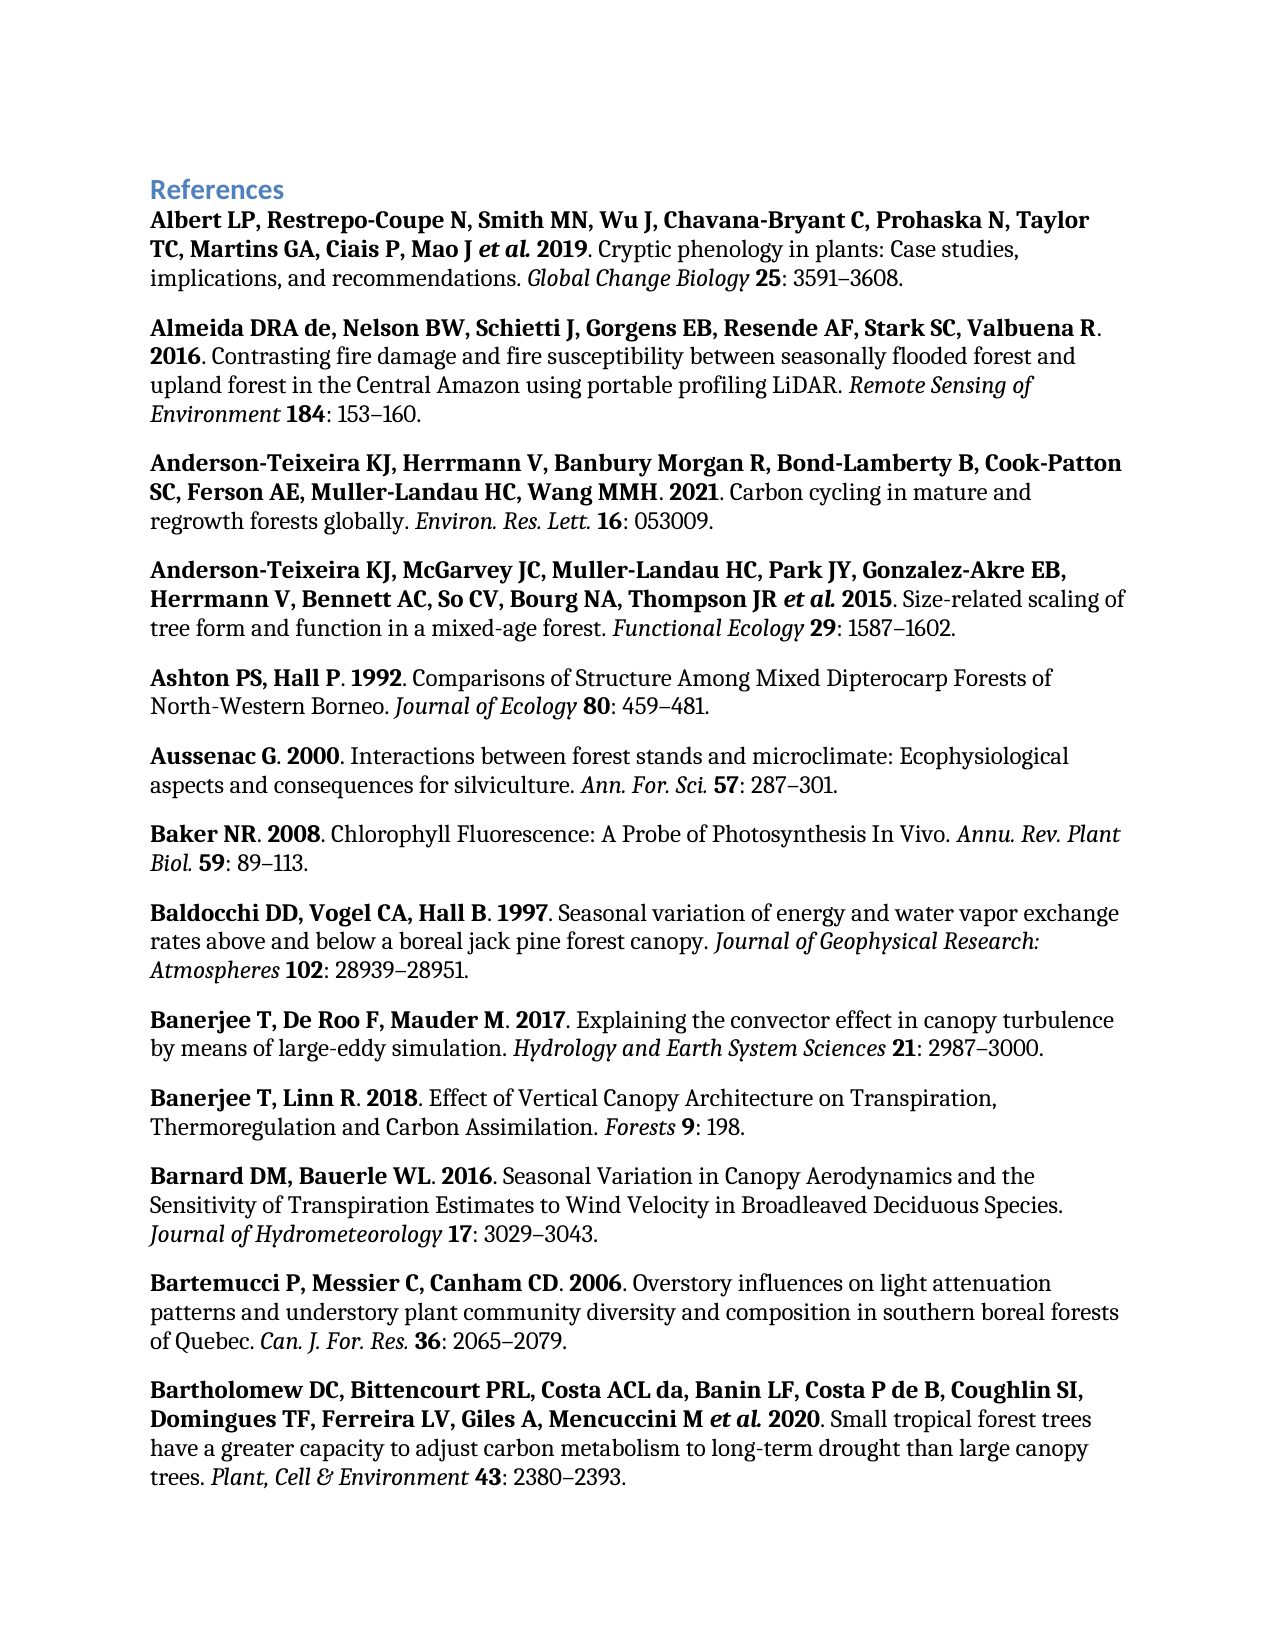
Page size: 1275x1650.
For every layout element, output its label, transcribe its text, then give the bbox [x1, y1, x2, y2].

text Baker NR. 2008. Chlorophyll Fluorescence: A Probe of Photosynthesis In Vivo. Annu. Rev. Plant Biol. 59: 89–113. [150, 820, 1125, 878]
subtitle References [150, 171, 1125, 206]
text Baldocchi DD, Vogel CA, Hall B. 1997. Seasonal variation of energy and water vapor exchange rates above and below a boreal jack pine forest canopy. Journal of Geophysical Research: Atmospheres 102: 28939–28951. [150, 898, 1125, 985]
text Aussenac G. 2000. Interactions between forest stands and microclimate: Ecophysiological aspects and consequences for silviculture. Ann. For. Sci. 57: 287–301. [150, 742, 1125, 799]
text Anderson-Teixeira KJ, Herrmann V, Banbury Morgan R, Bond-Lamberty B, Cook-Patton SC, Ferson AE, Muller-Landau HC, Wang MMH. 2021. Carbon cycling in mature and regrowth forests globally. Environ. Res. Lett. 16: 053009. [150, 449, 1125, 536]
text Almeida DRA de, Nelson BW, Schietti J, Gorgens EB, Resende AF, Stark SC, Valbuena R. 2016. Contrasting fire damage and fire susceptibility between seasonally flooded forest and upland forest in the Central Amazon using portable profiling LiDAR. Remote Sensing of Environment 184: 153–160. [150, 313, 1125, 428]
text Barnard DM, Bauerle WL. 2016. Seasonal Variation in Canopy Aerodynamics and the Sensitivity of Transpiration Estimates to Wind Velocity in Broadleaved Deciduous Species. Journal of Hydrometeorology 17: 3029–3043. [150, 1162, 1125, 1248]
text Ashton PS, Hall P. 1992. Comparisons of Structure Among Mixed Dipterocarp Forests of North-Western Borneo. Journal of Ecology 80: 459–481. [150, 663, 1125, 721]
text Banerjee T, De Roo F, Mauder M. 2017. Explaining the convector effect in canopy turbulence by means of large-eddy simulation. Hydrology and Earth System Sciences 21: 2987–3000. [150, 1006, 1125, 1063]
text Anderson-Teixeira KJ, McGarvey JC, Muller-Landau HC, Park JY, Gonzalez-Akre EB, Herrmann V, Bennett AC, So CV, Bourg NA, Thompson JR et al. 2015. Size-related scaling of tree form and function in a mixed-age forest. Functional Ecology 29: 1587–1602. [150, 556, 1125, 643]
text Banerjee T, Linn R. 2018. Effect of Vertical Canopy Architecture on Transpiration, Thermoregulation and Carbon Assimilation. Forests 9: 198. [150, 1084, 1125, 1141]
text Albert LP, Restrepo-Coupe N, Smith MN, Wu J, Chavana-Bryant C, Prohaska N, Taylor TC, Martins GA, Ciais P, Mao J et al. 2019. Cryptic phenology in plants: Case studies, implications, and recommendations. Global Change Biology 25: 3591–3608. [150, 206, 1125, 293]
text Bartemucci P, Messier C, Canham CD. 2006. Overstory influences on light attenuation patterns and understory plant community diversity and composition in southern boreal forests of Quebec. Can. J. For. Res. 36: 2065–2079. [150, 1269, 1125, 1356]
text Bartholomew DC, Bittencourt PRL, Costa ACL da, Banin LF, Costa P de B, Coughlin SI, Domingues TF, Ferreira LV, Giles A, Mencuccini M et al. 2020. Small tropical forest trees have a greater capacity to adjust carbon metabolism to long-term drought than large canopy trees. Plant, Cell & Environment 43: 2380–2393. [150, 1376, 1125, 1491]
